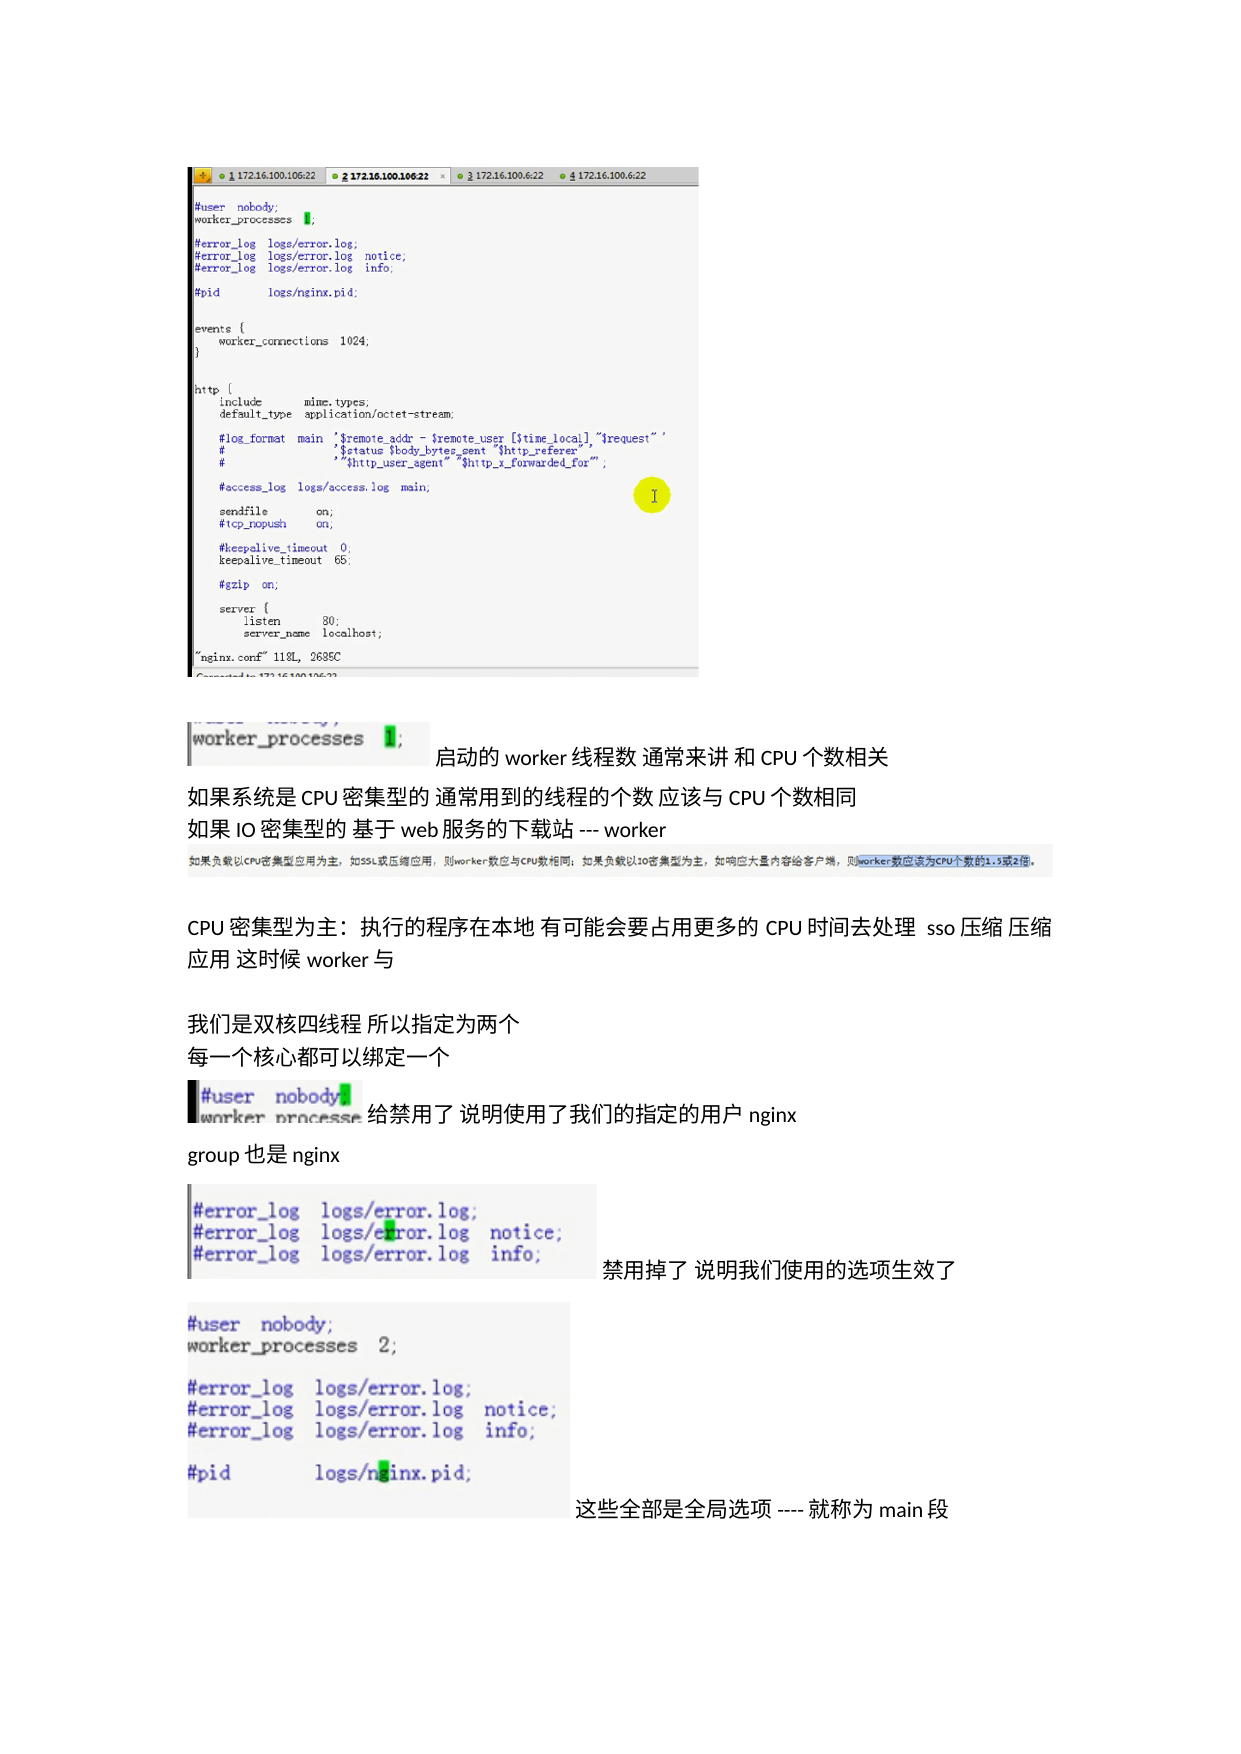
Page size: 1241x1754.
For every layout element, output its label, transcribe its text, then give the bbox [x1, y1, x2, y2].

text 每一个核心都可以绑定一个 [187, 1039, 1053, 1072]
picture [187, 1184, 597, 1279]
picture [187, 167, 699, 677]
text 如果系统是CPU密集型的 通常用到的线程的个数 应该与CPU个数相同 [187, 779, 1053, 812]
picture [187, 722, 430, 766]
picture [187, 844, 1053, 877]
text 给禁用了 说明使用了我们的指定的用户nginx [187, 1072, 1053, 1137]
text CPU密集型为主：执行的程序在本地 有可能会要占用更多的CPU时间去处理 sso压缩 压缩应用 这时候 worker与 [187, 909, 1053, 974]
text 我们是双核四线程 所以指定为两个 [187, 1007, 1053, 1039]
picture [187, 1302, 571, 1518]
text group也是nginx [187, 1137, 1053, 1169]
picture [187, 1080, 363, 1123]
text 如果IO密集型的 基于web服务的下载站 --- worker [187, 812, 1053, 844]
text 启动的worker线程数 通常来讲 和CPU个数相关 [187, 714, 1053, 779]
